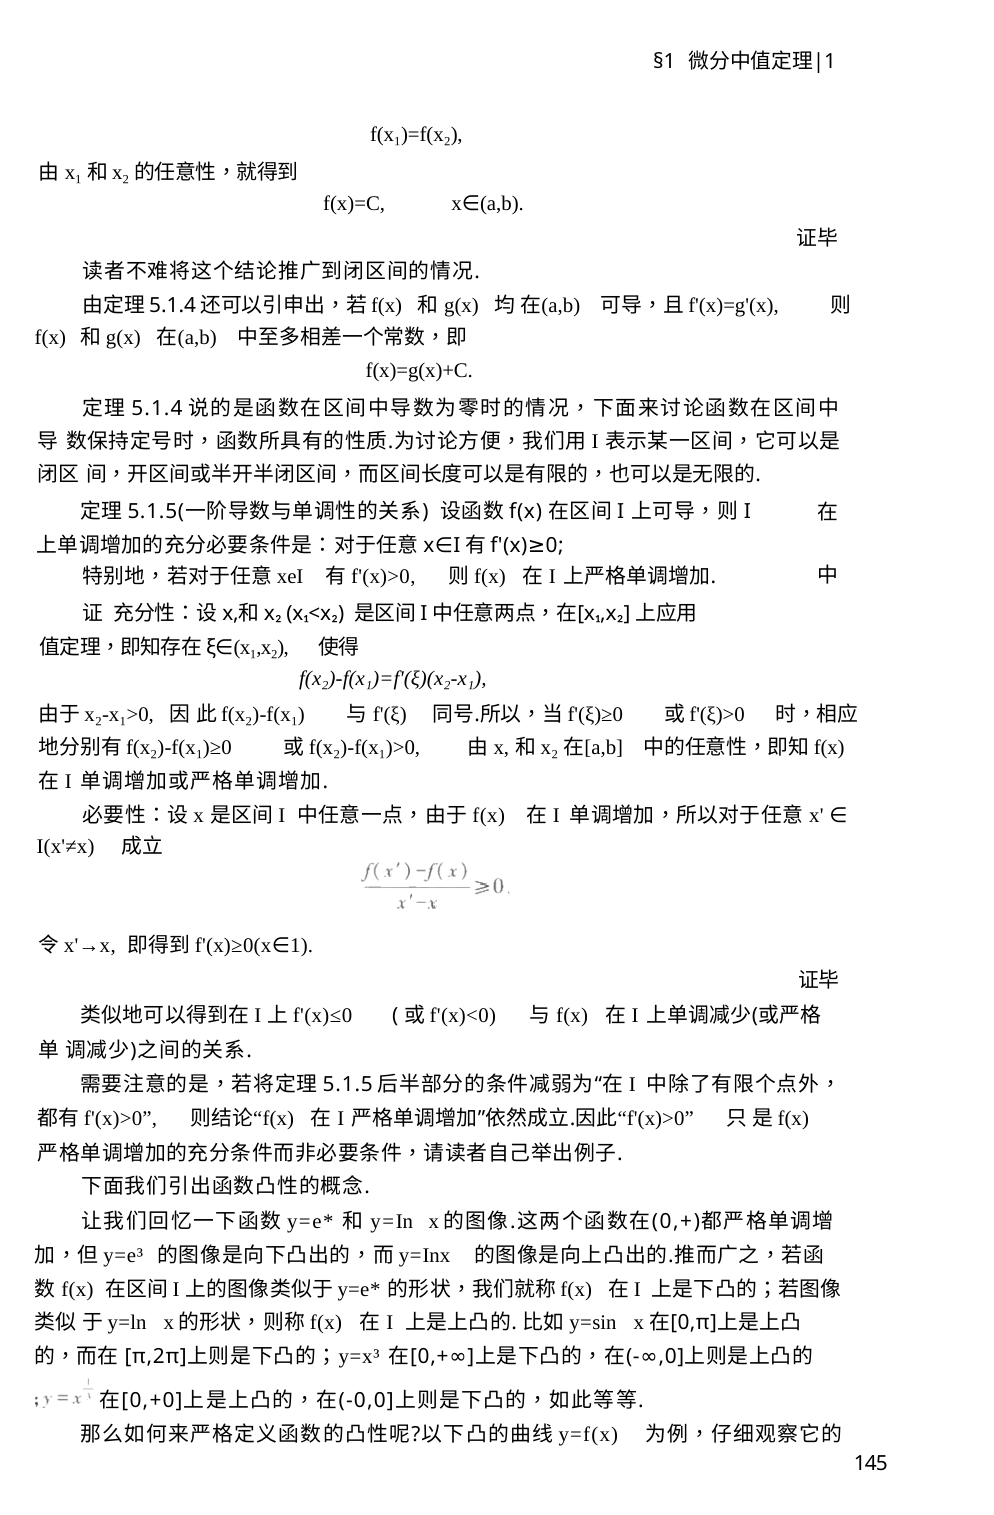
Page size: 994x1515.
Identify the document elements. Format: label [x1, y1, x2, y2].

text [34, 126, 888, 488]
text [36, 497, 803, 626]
picture [358, 858, 510, 910]
picture [34, 1374, 94, 1408]
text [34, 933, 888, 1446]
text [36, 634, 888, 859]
